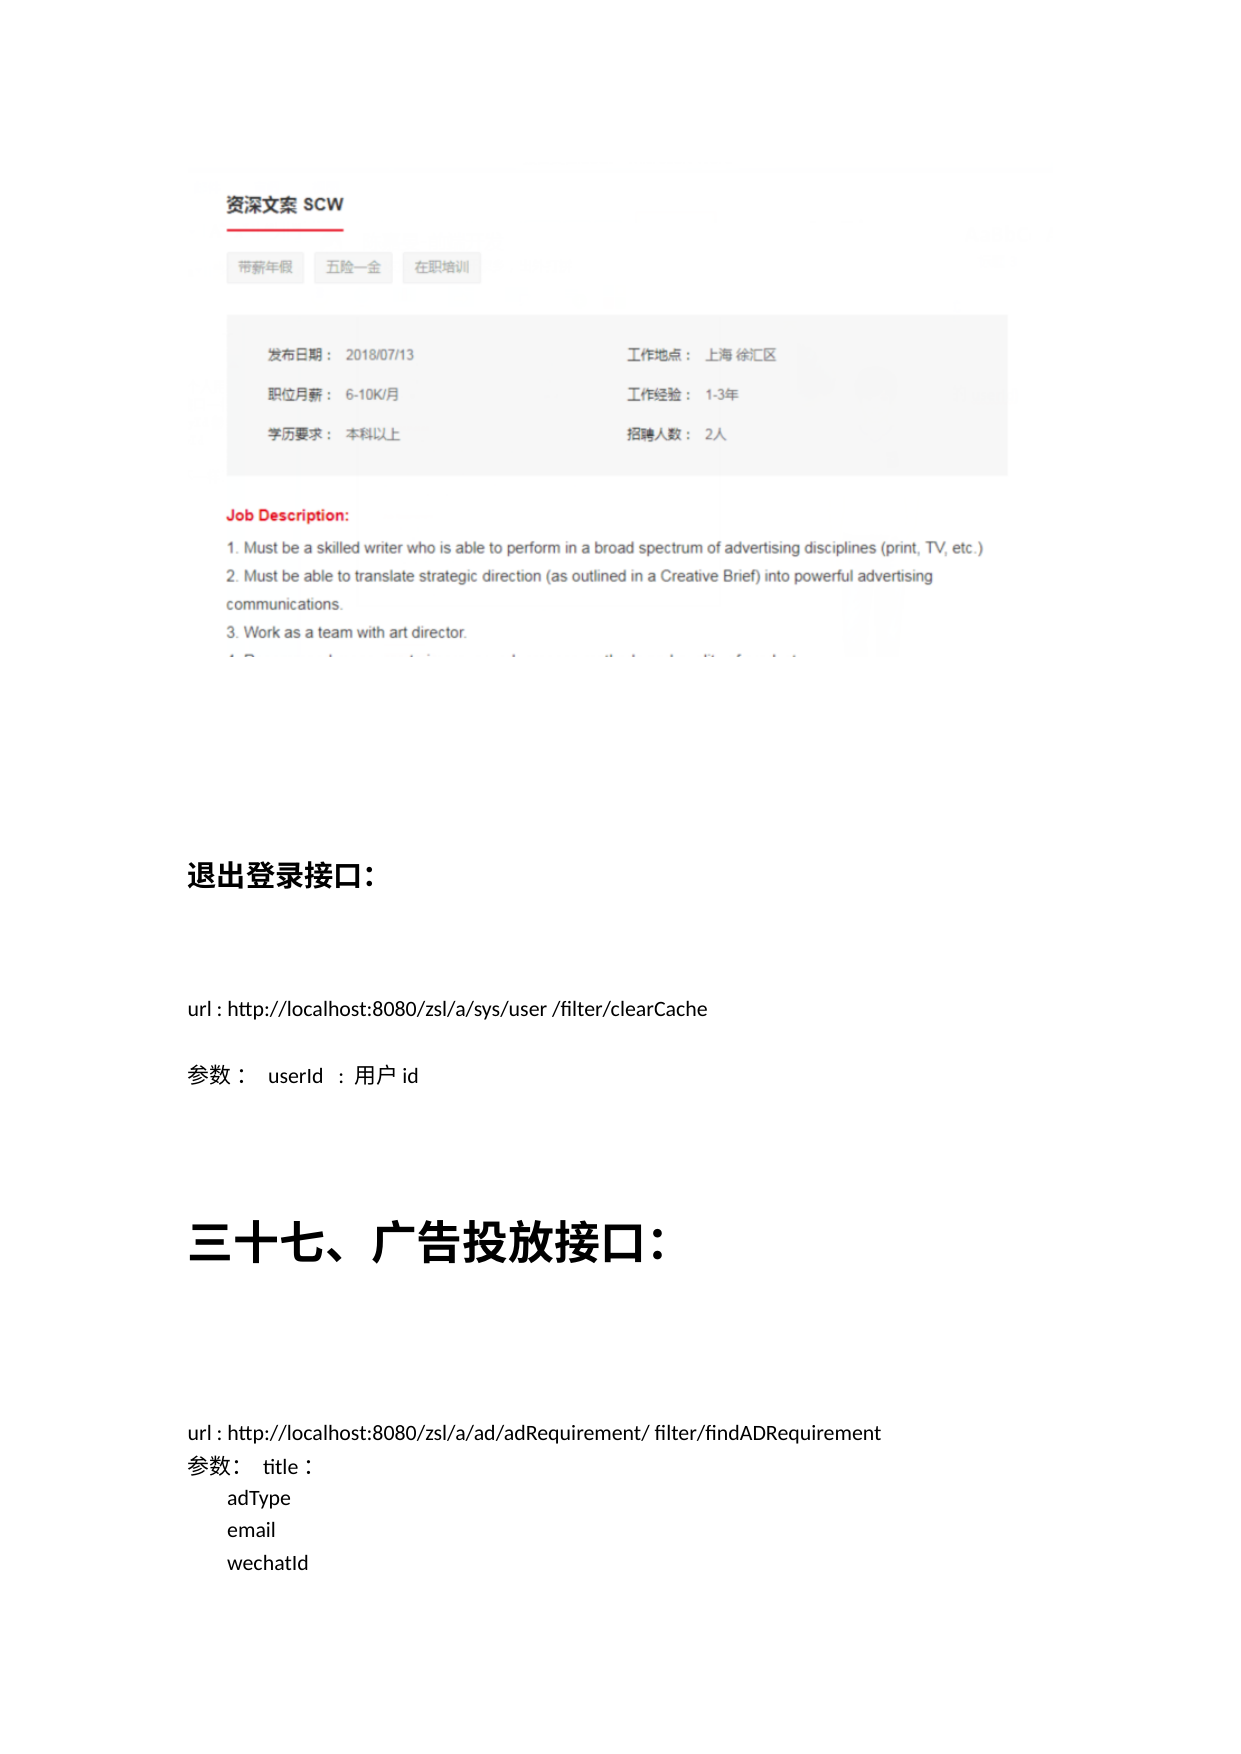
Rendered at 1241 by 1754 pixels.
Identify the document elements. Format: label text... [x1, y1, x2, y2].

picture [187, 162, 1053, 657]
text adType [187, 1481, 1053, 1513]
text url : http://localhost:8080/zsl/a/sys/user /filter/clearCache [187, 992, 1053, 1025]
subtitle 三十七、广告投放接口： [187, 1190, 1053, 1288]
text email [187, 1513, 1053, 1546]
text 参数 ： userId : 用户id [187, 1057, 1053, 1090]
text wechatId [187, 1546, 1053, 1578]
subtitle 退出登录接口： [187, 841, 1053, 906]
text url : http://localhost:8080/zsl/a/ad/adRequirement/ filter/findADRequirement [187, 1416, 1053, 1448]
text 参数： title ： [187, 1448, 1053, 1481]
